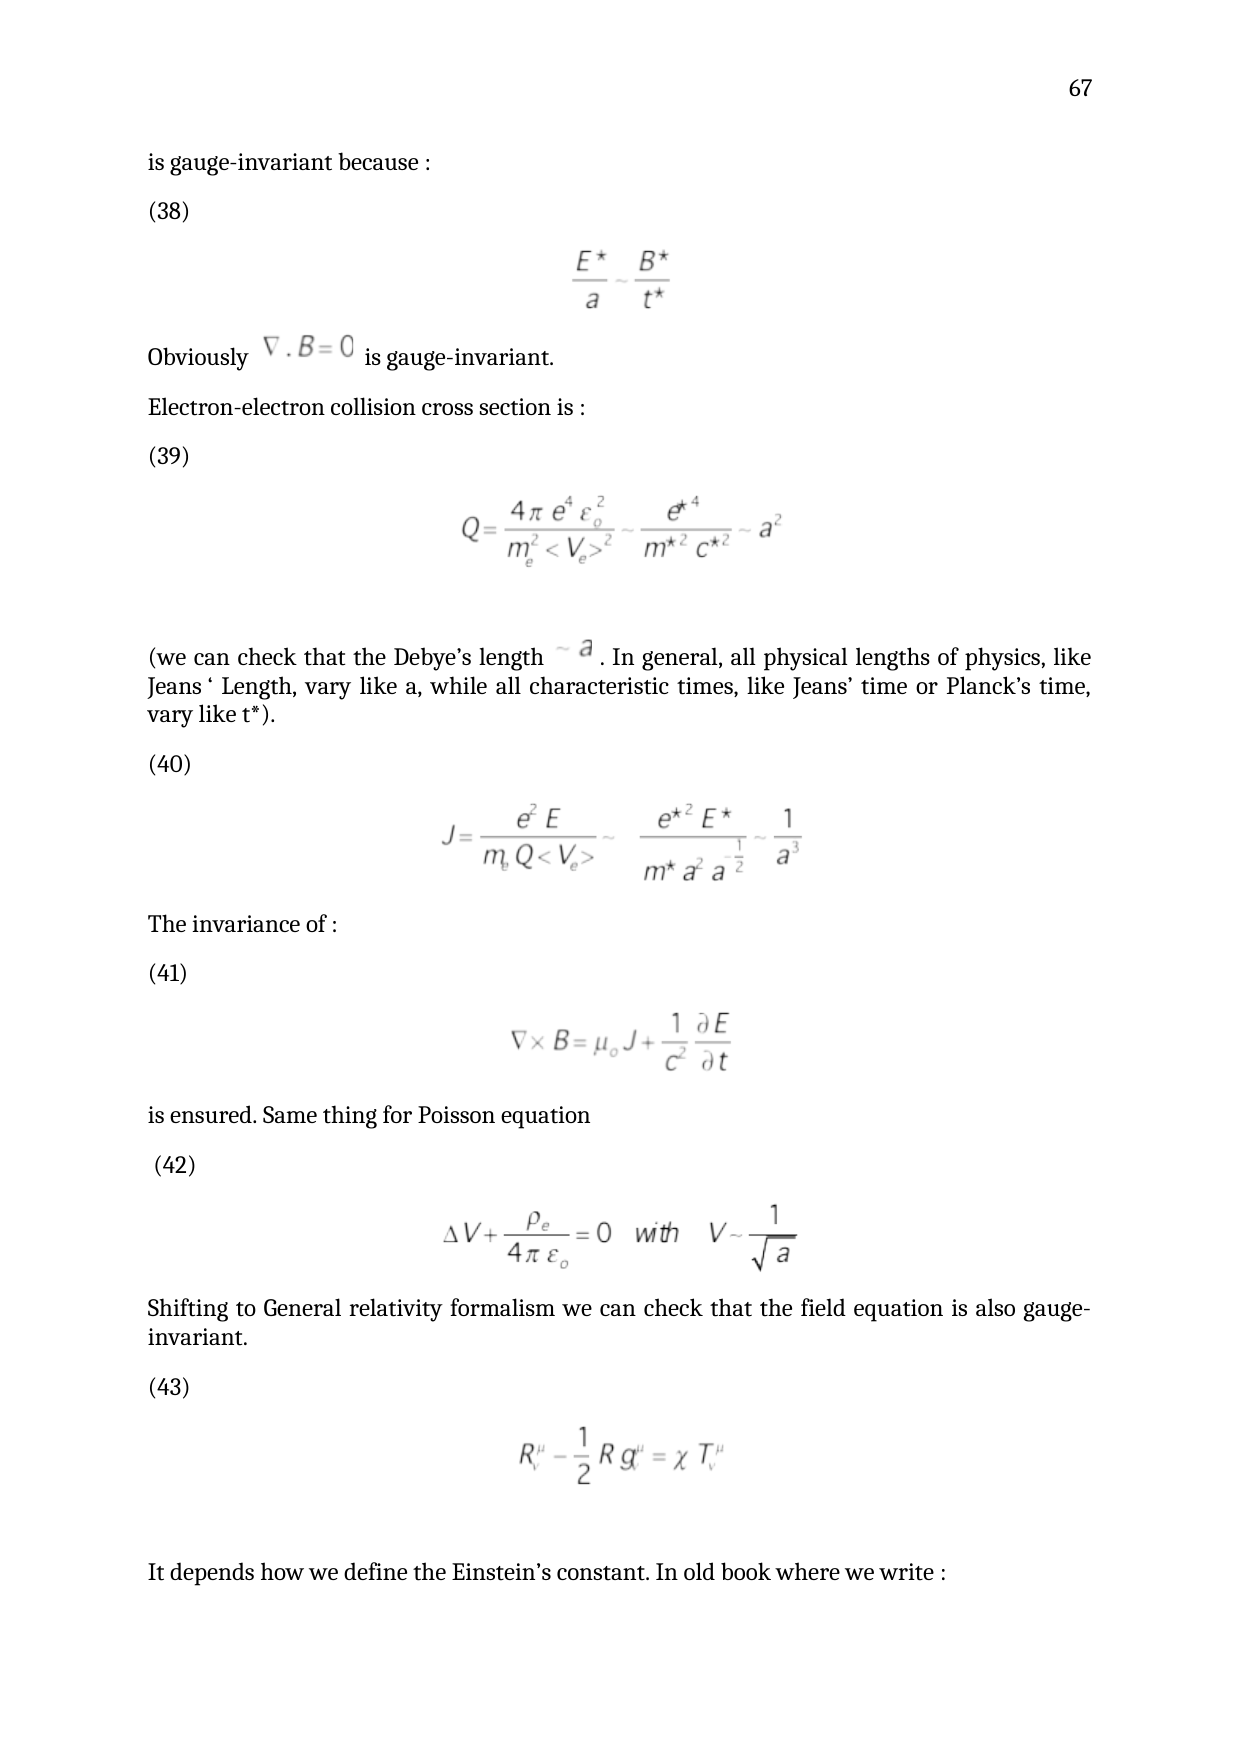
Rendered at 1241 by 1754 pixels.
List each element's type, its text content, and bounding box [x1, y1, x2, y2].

text (42) [148, 1151, 1093, 1179]
text (40) [148, 750, 1093, 779]
text (we can check that the Debye’s length . In general, all physical lengths of physics, like Jeans ‘ Length, vary like a, while all characteristic times, like Jeans’ time or Planck’s time, vary like t*). [148, 639, 1093, 729]
text Obviously is gauge-invariant. [148, 332, 1093, 372]
text is ensured. Same thing for Poisson equation [148, 1101, 1093, 1130]
text Shifting to General relativity formalism we can check that the field equation is also gauge-invariant. [148, 1294, 1093, 1352]
text It depends how we define the Einstein’s constant. In old book where we write : [148, 1558, 1093, 1586]
text (38) [148, 197, 1093, 226]
text The invariance of : [148, 910, 1093, 938]
text is gauge-invariant because : [148, 148, 1093, 176]
text (41) [148, 959, 1093, 988]
text (39) [148, 442, 1093, 471]
text Electron-electron collision cross section is : [148, 393, 1093, 421]
text (43) [148, 1373, 1093, 1401]
